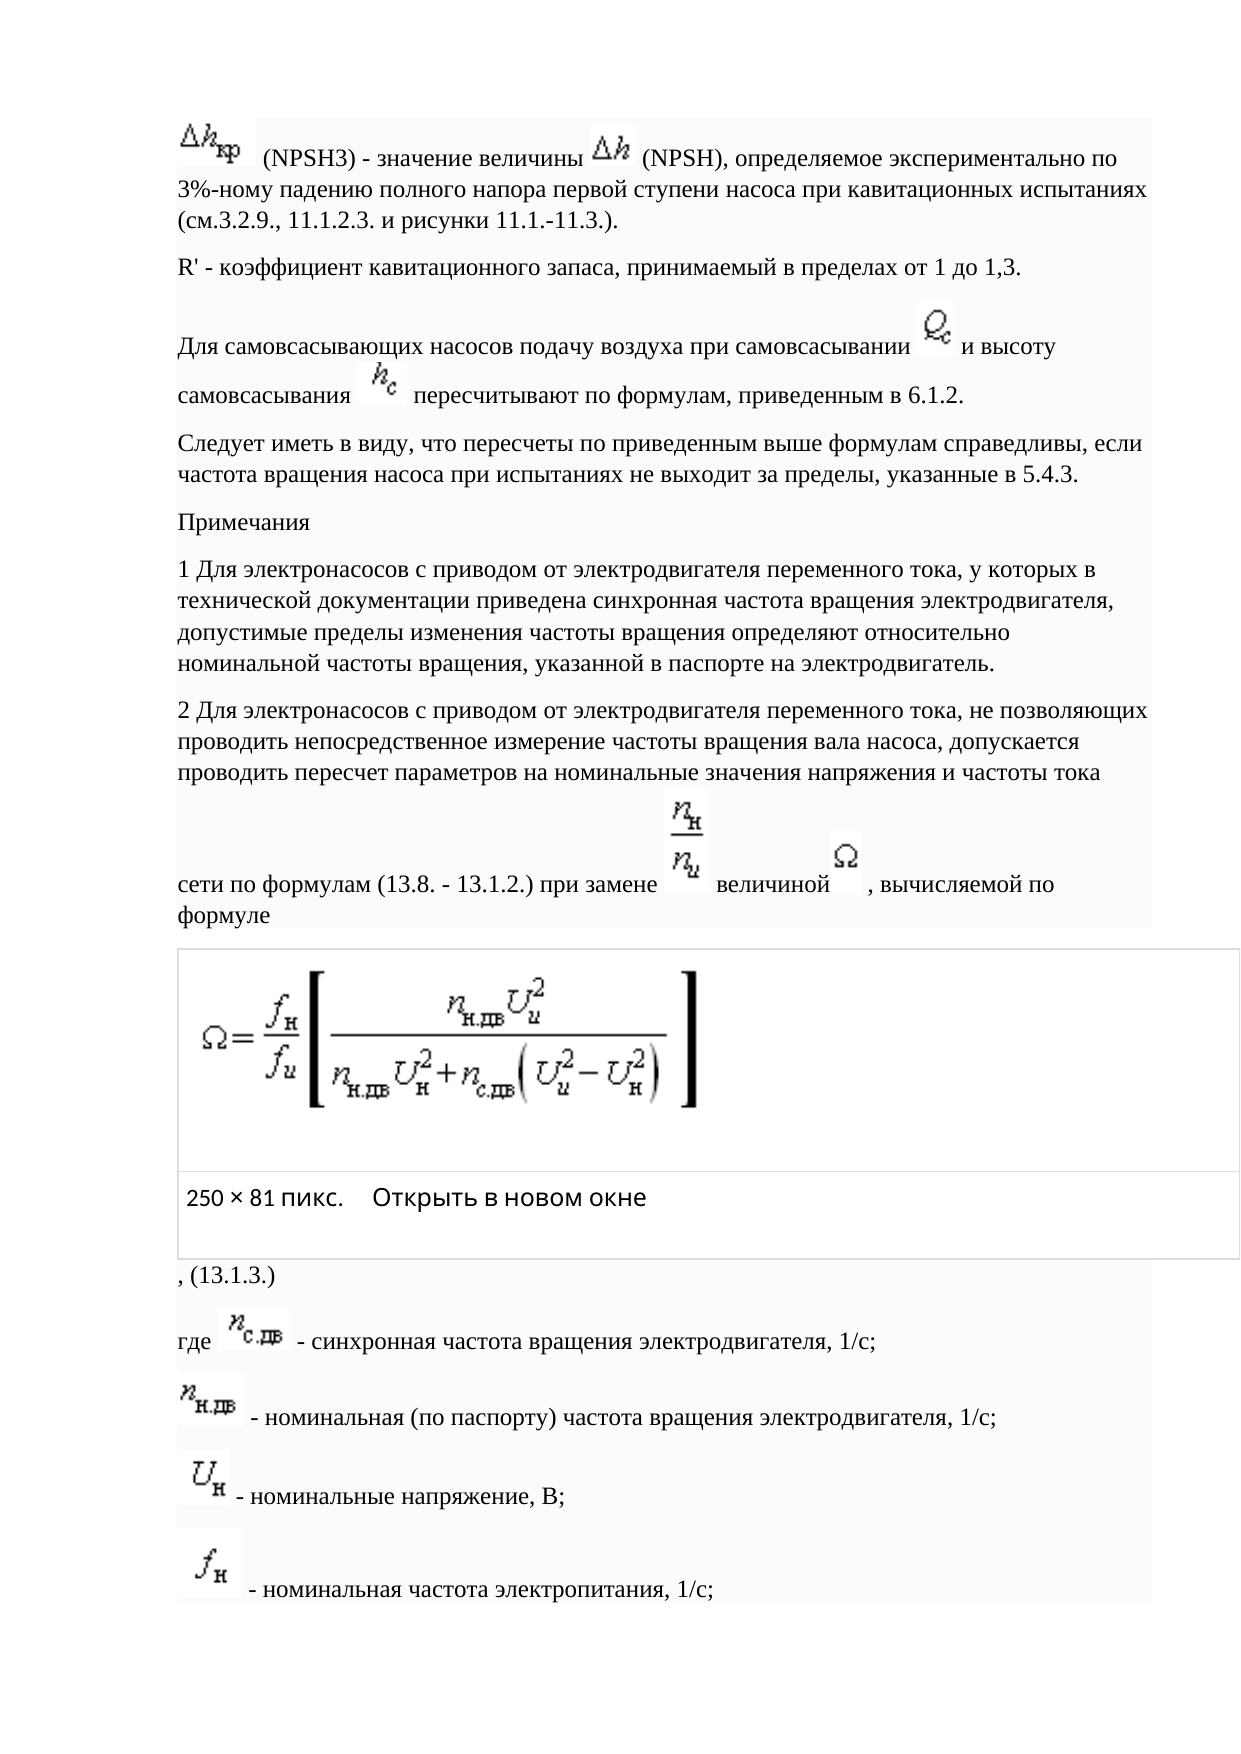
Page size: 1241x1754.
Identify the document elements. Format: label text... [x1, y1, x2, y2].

text - номинальная (по паспорту) частота вращения электродвигателя, 1/с; [177, 1373, 1152, 1431]
picture [177, 1373, 244, 1426]
picture [177, 1528, 242, 1598]
picture [177, 118, 257, 166]
picture [589, 124, 636, 166]
text Для самовсасывающих насосов подачу воздуха при самовсасывании и высоту самовсасывания пересчитывают по формулам, приведенным в 6.1.2. [177, 300, 1152, 409]
picture [177, 1450, 230, 1505]
text Следует иметь в виду, что пересчеты по приведенным выше формулам справедливы, если частота вращения насоса при испытаниях не выходит за пределы, указанные в 5.4.3. [177, 428, 1152, 488]
picture [917, 300, 955, 355]
table_header [179, 950, 1239, 1171]
text (NPSH3) - значение величины (NPSH), определяемое экспериментально по 3%-ному падению полного напора первой ступени насоса при кавитационных испытаниях (см.3.2.9., 11.1.2.3. и рисунки 11.1.-11.3.). [177, 118, 1152, 233]
text где - синхронная частота вращения электродвигателя, 1/с; [177, 1307, 1152, 1354]
text 2 Для электронасосов с приводом от электродвигателя переменного тока, не позволяющих проводить непосредственное измерение частоты вращения вала насоса, допускается проводить пересчет параметров на номинальные значения напряжения и частоты тока сети по формулам (13.8. - 13.1.2.) при замене величиной , вычисляемой по формуле [177, 695, 1152, 929]
picture [185, 957, 707, 1127]
picture [357, 362, 407, 404]
text - номинальные напряжение, В; [177, 1450, 1152, 1509]
text Примечания [177, 507, 1152, 536]
picture [663, 788, 710, 893]
text - номинальная частота электропитания, 1/с; [177, 1528, 1152, 1603]
table_cell 250 × 81 пикс. Открыть в новом окне [179, 1172, 1239, 1258]
picture [829, 830, 862, 893]
text 1 Для электронасосов с приводом от электродвигателя переменного тока, у которых в технической документации приведена синхронная частота вращения электродвигателя, допустимые пределы изменения частоты вращения определяют относительно номинальной частоты вращения, указанной в паспорте на электродвигатель. [177, 554, 1152, 676]
text R' - коэффициент кавитационного запаса, принимаемый в пределах от 1 до 1,3. [177, 252, 1152, 281]
text , (13.1.3.) [177, 1260, 1152, 1288]
picture [217, 1307, 291, 1350]
